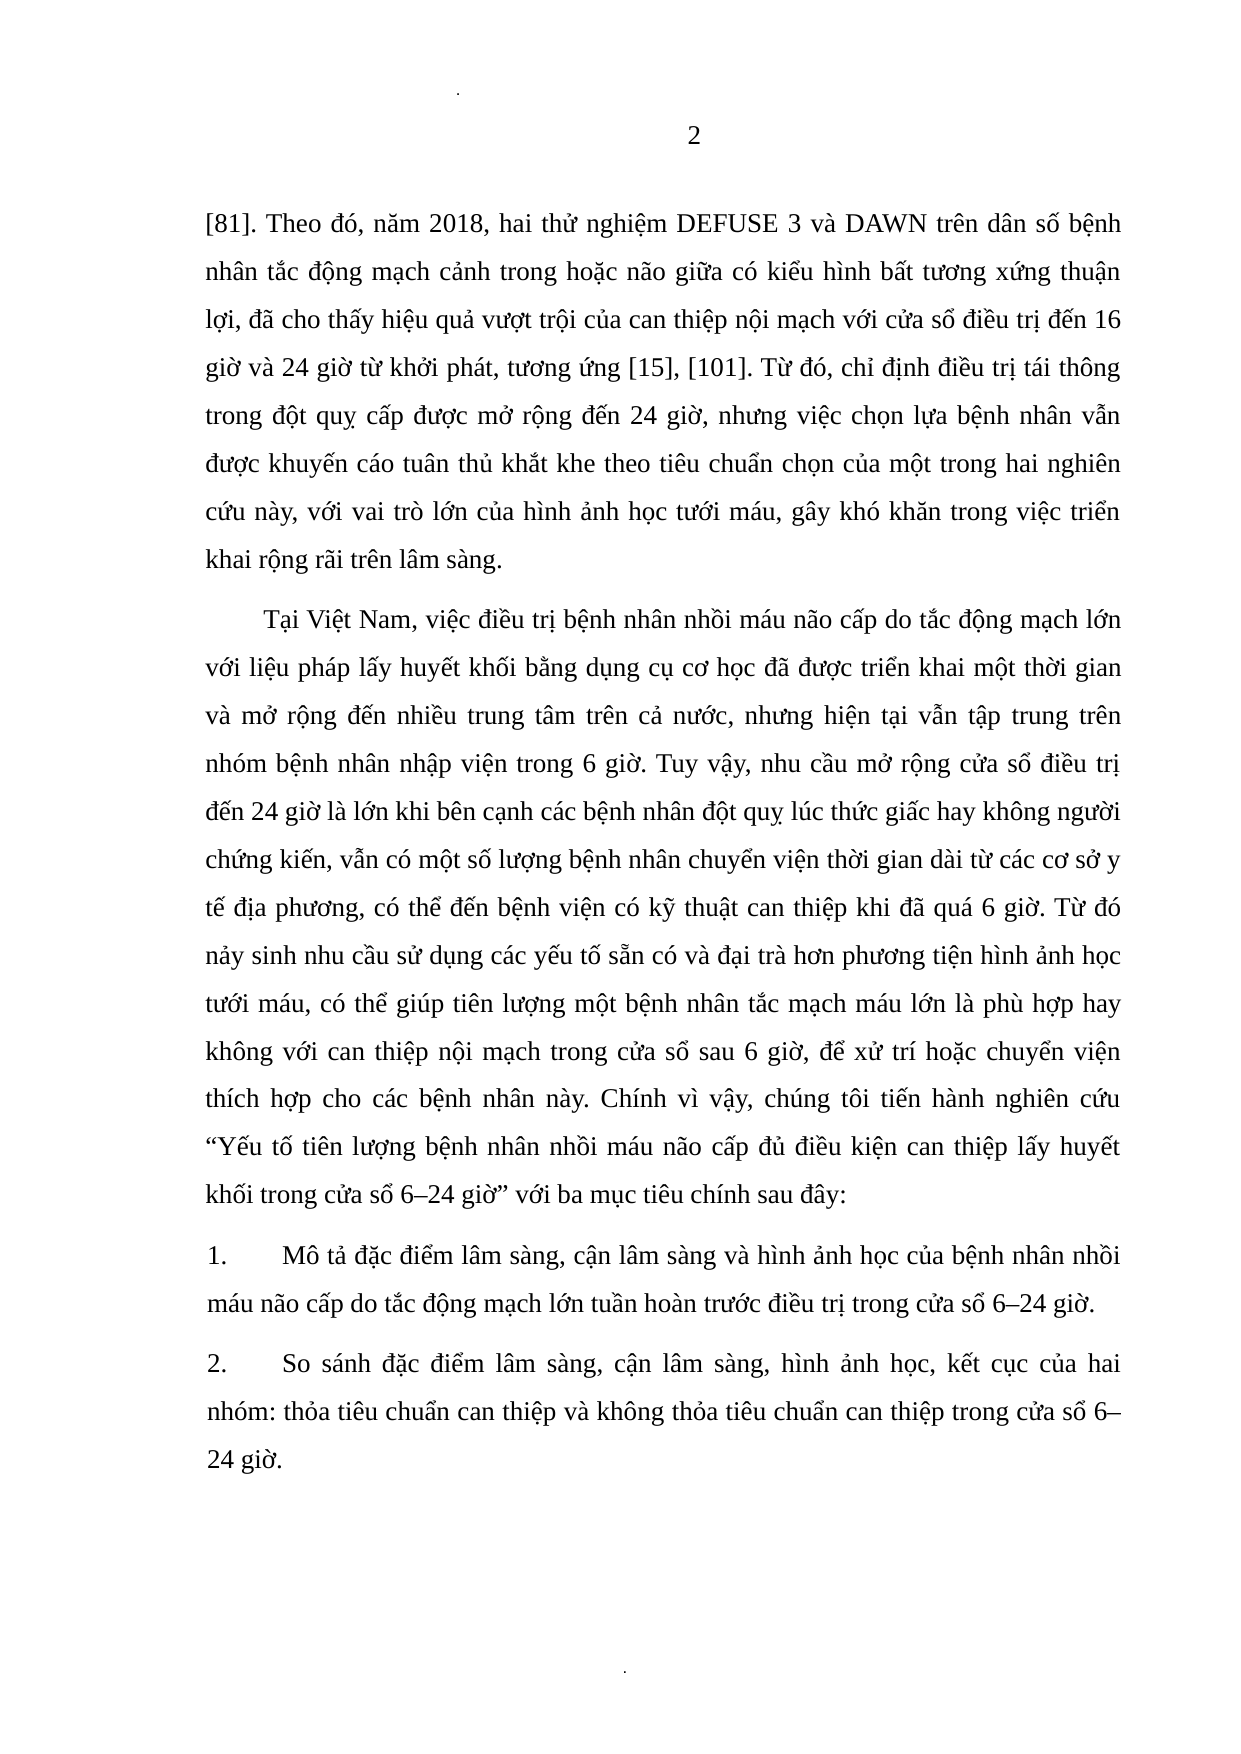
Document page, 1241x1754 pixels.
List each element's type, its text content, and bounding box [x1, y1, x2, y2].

list So sánh đặc điểm lâm sàng, cận lâm sàng, hình ảnh học, kết cục của hai nhóm: thỏa tiêu chuẩn can thiệp và không thỏa tiêu chuẩn can thiệp trong cửa sổ 6– 24 giờ. [207, 1347, 1122, 1474]
text Tại Việt Nam, việc điều trị bệnh nhân nhồi máu não cấp do tắc động mạch lớn với liệu pháp lấy huyết khối bằng dụng cụ cơ học đã được triển khai một thời gian và mở rộng đến nhiều trung tâm trên cả nước, nhưng hiện tại vẫn tập trung trên nhóm bệnh nhân nhập viện trong 6 giờ. Tuy vậy, nhu cầu mở rộng cửa sổ điều trị đến 24 giờ là lớn khi bên cạnh các bệnh nhân đột quỵ lúc thức giấc hay không người chứng kiến, vẫn có một số lượng bệnh nhân chuyển viện thời gian dài từ các cơ sở y tế địa phương, có thể đến bệnh viện có kỹ thuật can thiệp khi đã quá 6 giờ. Từ đó nảy sinh nhu cầu sử dụng các yếu tố sẵn có và đại trà hơn phương tiện hình ảnh học tưới máu, có thể giúp tiên lượng một bệnh nhân tắc mạch máu lớn là phù hợp hay không với can thiệp nội mạch trong cửa sổ sau 6 giờ, để xử trí hoặc chuyển viện thích hợp cho các bệnh nhân này. Chính vì vậy, chúng tôi tiến hành nghiên cứu “Yếu tố tiên lượng bệnh nhân nhồi máu não cấp đủ điều kiện can thiệp lấy huyết khối trong cửa sổ 6–24 giờ” với ba mục tiêu chính sau đây: [205, 603, 1122, 1209]
list Mô tả đặc điểm lâm sàng, cận lâm sàng và hình ảnh học của bệnh nhân nhồi máu não cấp do tắc động mạch lớn tuần hoàn trước điều trị trong cửa sổ 6–24 giờ. [207, 1239, 1122, 1318]
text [205, 207, 1122, 574]
